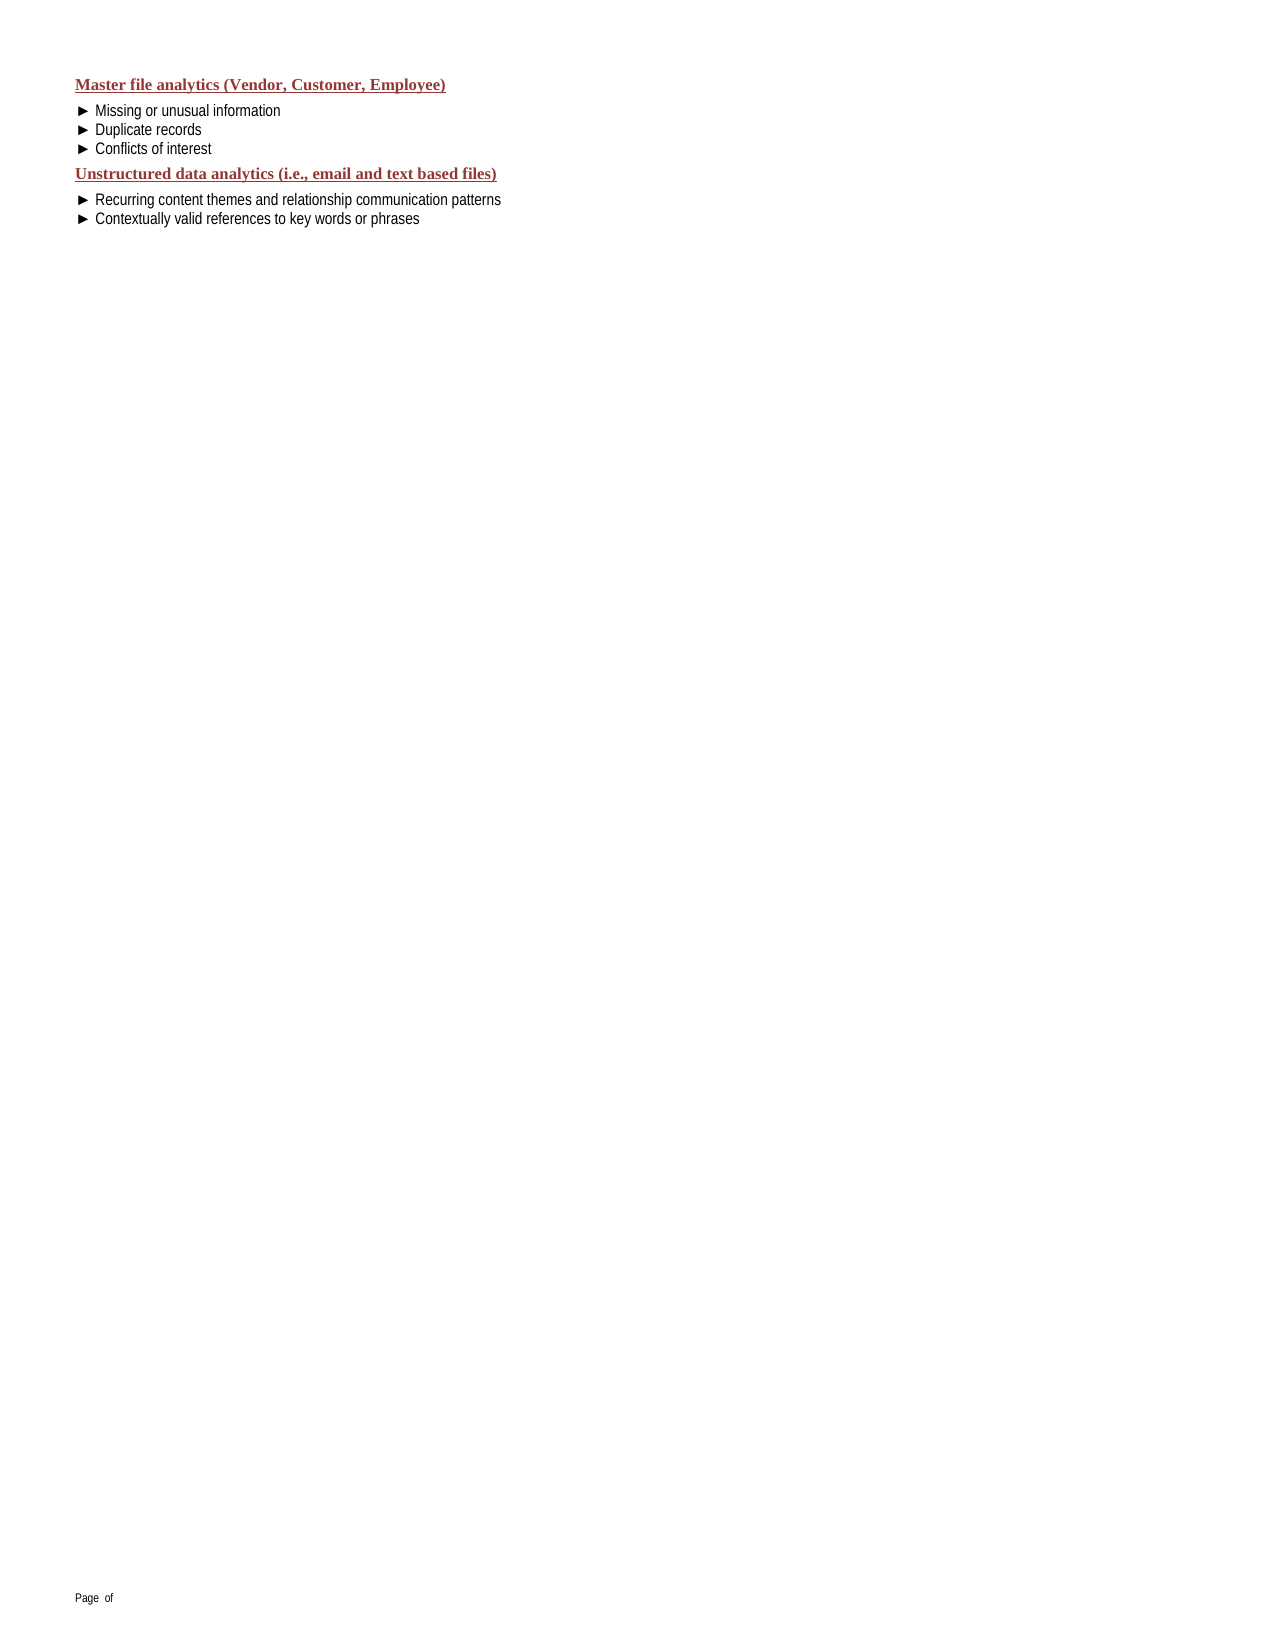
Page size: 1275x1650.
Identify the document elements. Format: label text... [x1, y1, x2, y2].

text ► Contextually valid references to key words or phrases [75, 209, 629, 228]
text ► Recurring content themes and relationship communication patterns [75, 189, 629, 209]
subtitle Master file analytics (Vendor, Customer, Employee) [75, 75, 629, 94]
text ► Duplicate records [75, 119, 629, 139]
text ► Conflicts of interest [75, 139, 629, 158]
text ► Missing or unusual information [75, 100, 629, 119]
subtitle Unstructured data analytics (i.e., email and text based files) [75, 164, 629, 183]
